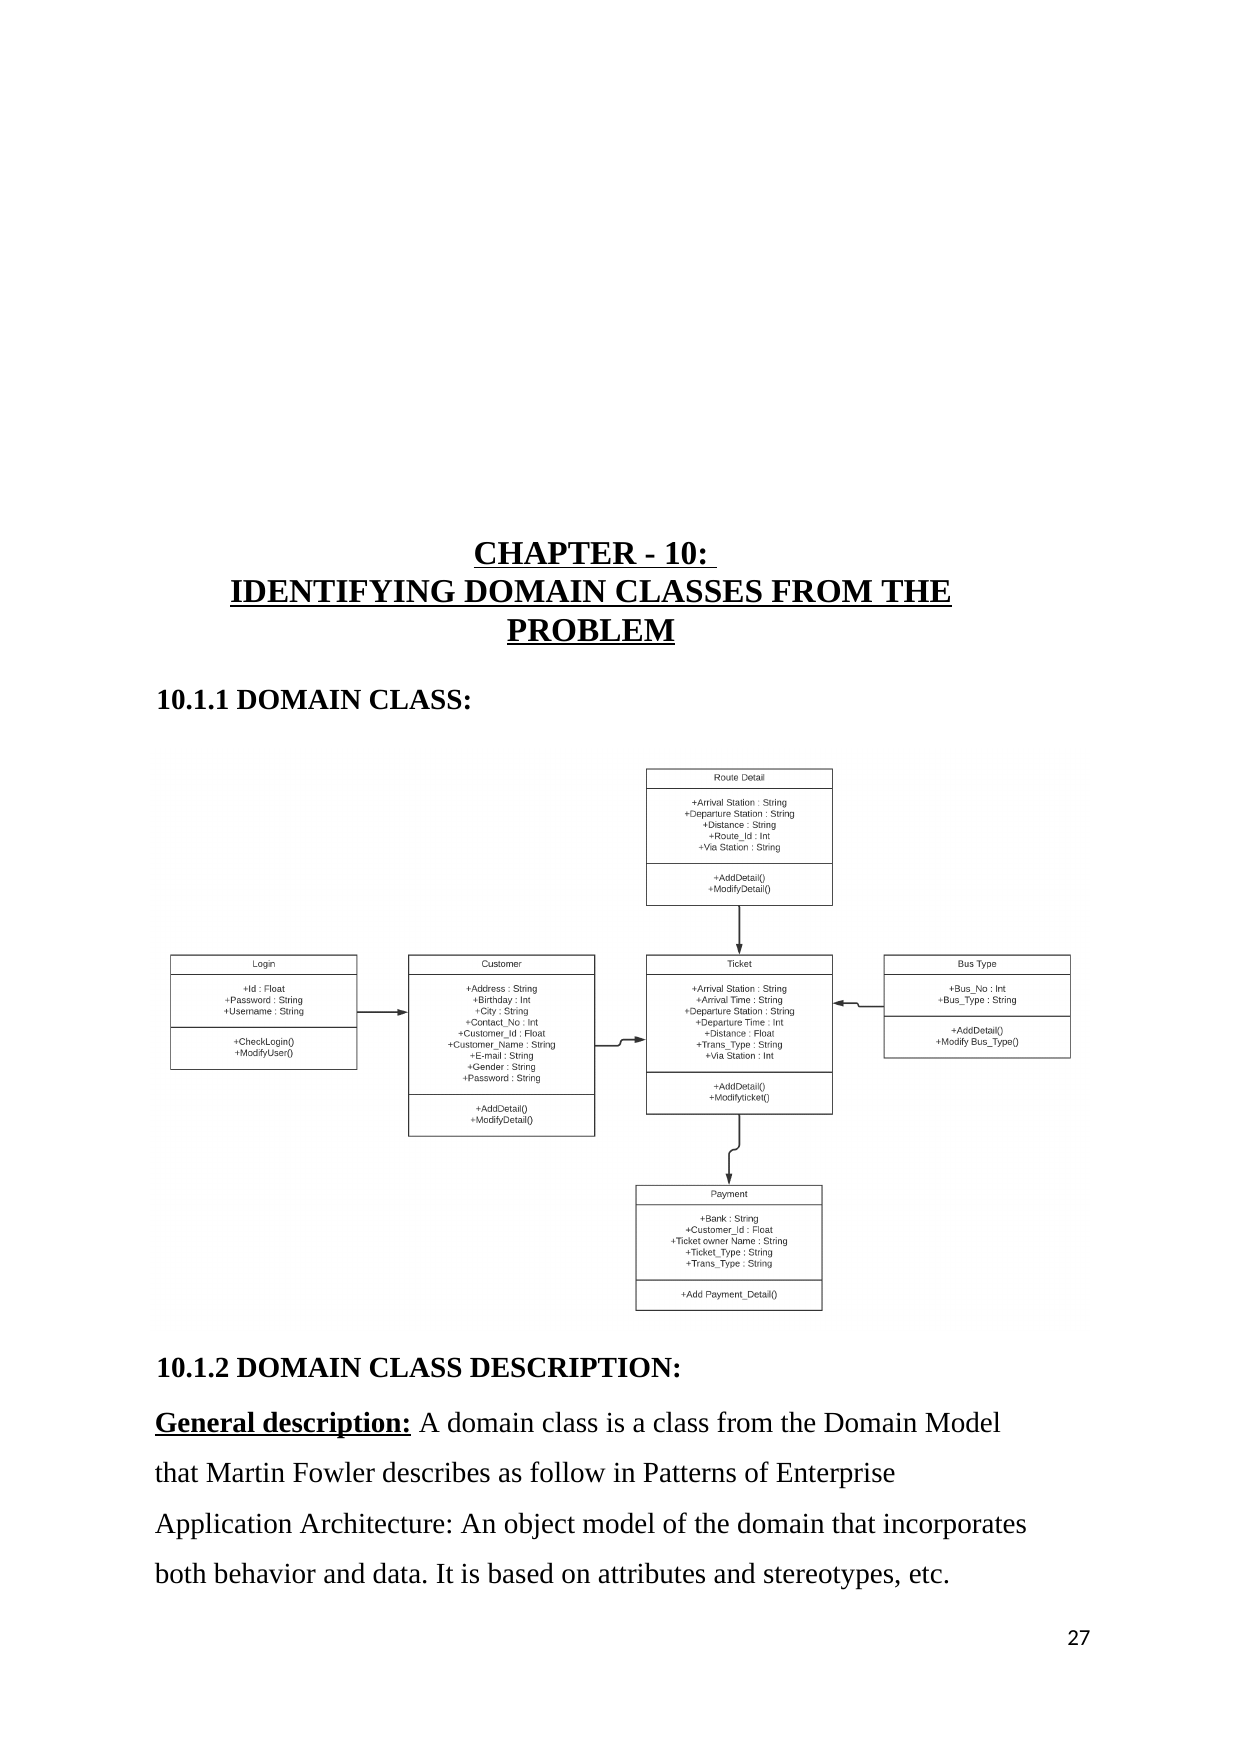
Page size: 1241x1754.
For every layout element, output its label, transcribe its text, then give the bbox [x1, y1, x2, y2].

text CHAPTER - 10: [156, 533, 1026, 572]
picture [150, 748, 1091, 1331]
text General description: A domain class is a class from the Domain Model that Martin Fowler describes as follow in Patterns of Enterprise Application Architecture: An object model of the domain that incorporates both behavior and data. It is based on attributes and stereotypes, etc. [154, 1405, 1039, 1590]
text 10.1.1 DOMAIN CLASS: [156, 682, 1026, 715]
text IDENTIFYING DOMAIN CLASSES FROM THE PROBLEM [156, 572, 1026, 648]
text 10.1.2 DOMAIN CLASS DESCRIPTION: [156, 1350, 1090, 1383]
